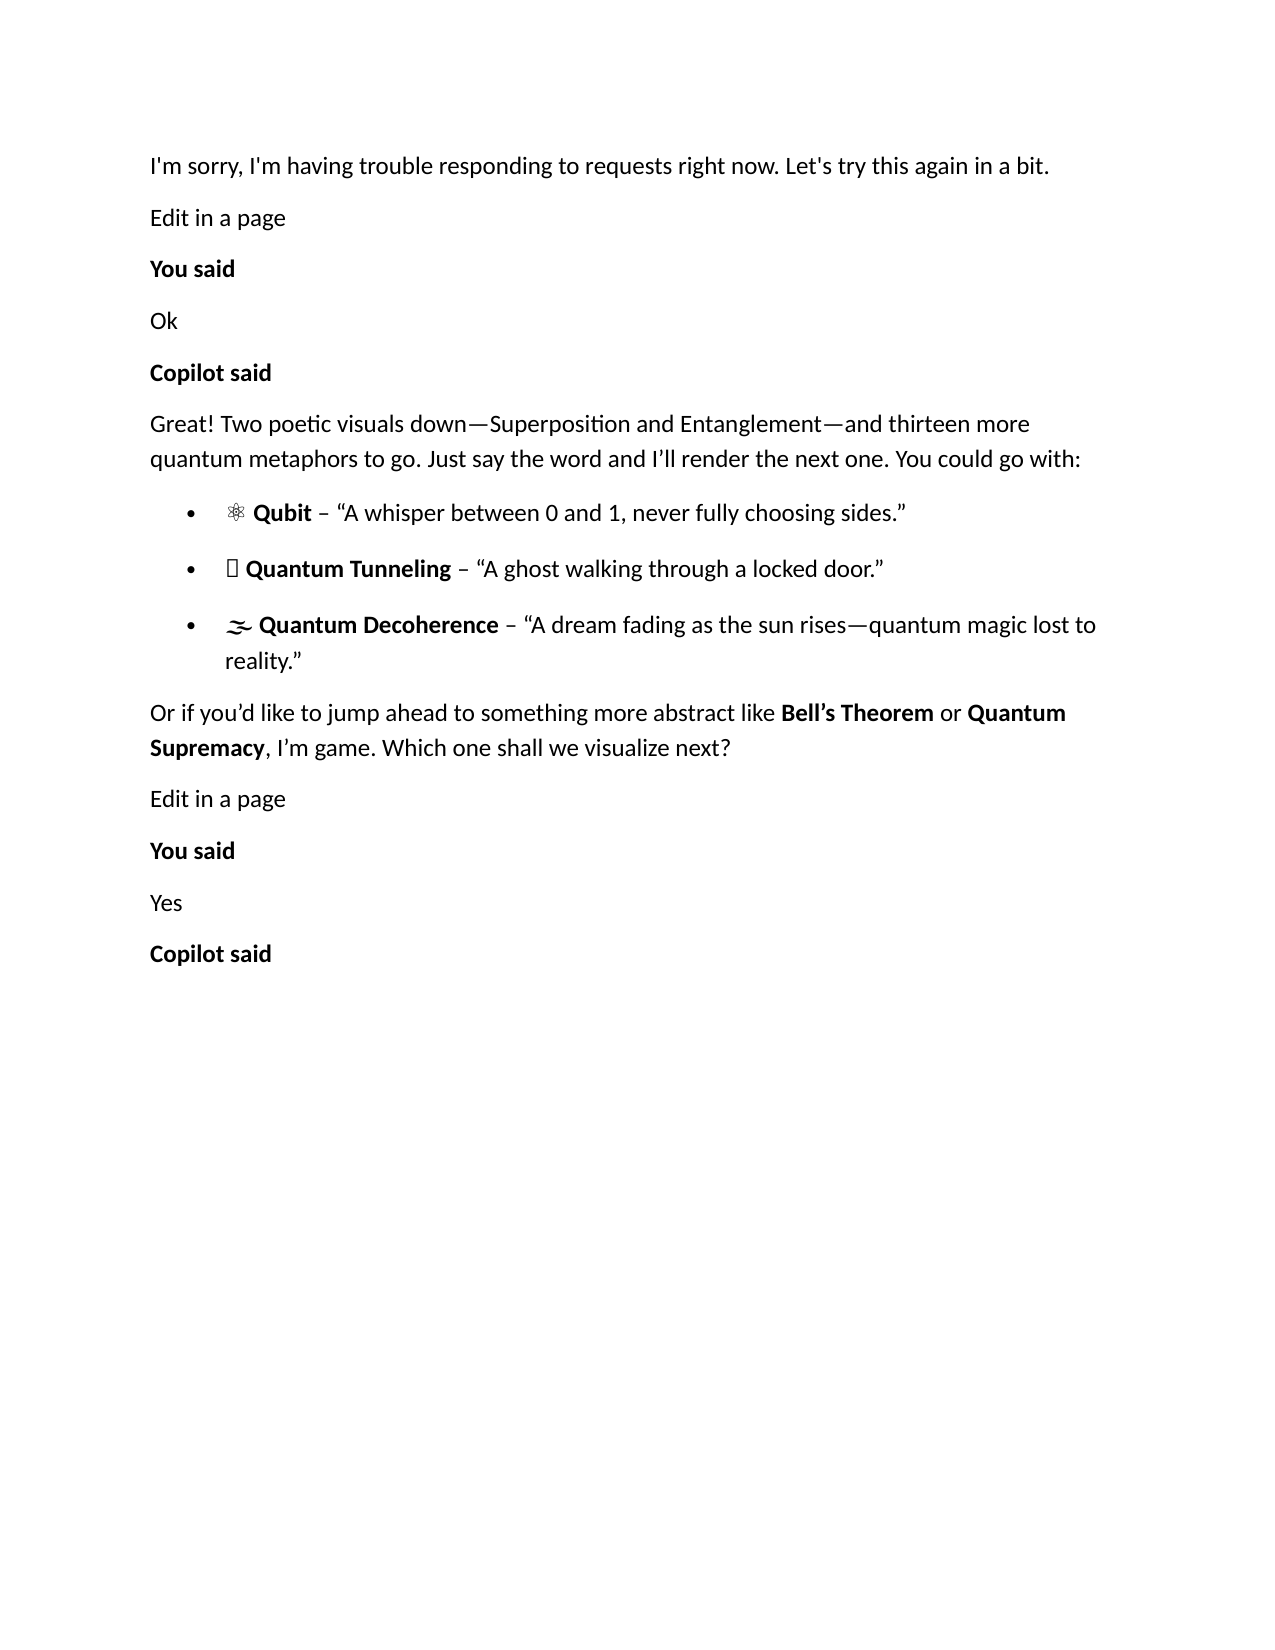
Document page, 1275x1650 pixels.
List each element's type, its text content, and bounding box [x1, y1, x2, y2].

text Great! Two poetic visuals down—Superposition and Entanglement—and thirteen more quantum metaphors to go. Just say the word and I’ll render the next one. You could go with: [150, 408, 1125, 474]
text You said [150, 253, 1125, 284]
list 🚪 Quantum Tunneling – “A ghost walking through a locked door.” [187, 551, 1125, 585]
list ⚛️ Qubit – “A whisper between 0 and 1, never fully choosing sides.” [187, 495, 1125, 529]
text Edit in a page [150, 202, 1125, 232]
text I'm sorry, I'm having trouble responding to requests right now. Let's try this again in a bit. [150, 150, 1125, 181]
text Or if you’d like to jump ahead to something more abstract like Bell’s Theorem or Quantum Supremacy, I’m game. Which one shall we visualize next? [150, 697, 1125, 762]
text Yes [150, 887, 1125, 917]
list 🌫️ Quantum Decoherence – “A dream fading as the sun rises—quantum magic lost to reality.” [187, 607, 1125, 676]
text Copilot said [150, 357, 1125, 387]
text Edit in a page [150, 783, 1125, 814]
text Copilot said [150, 938, 1125, 969]
text Ok [150, 305, 1125, 336]
text You said [150, 835, 1125, 866]
